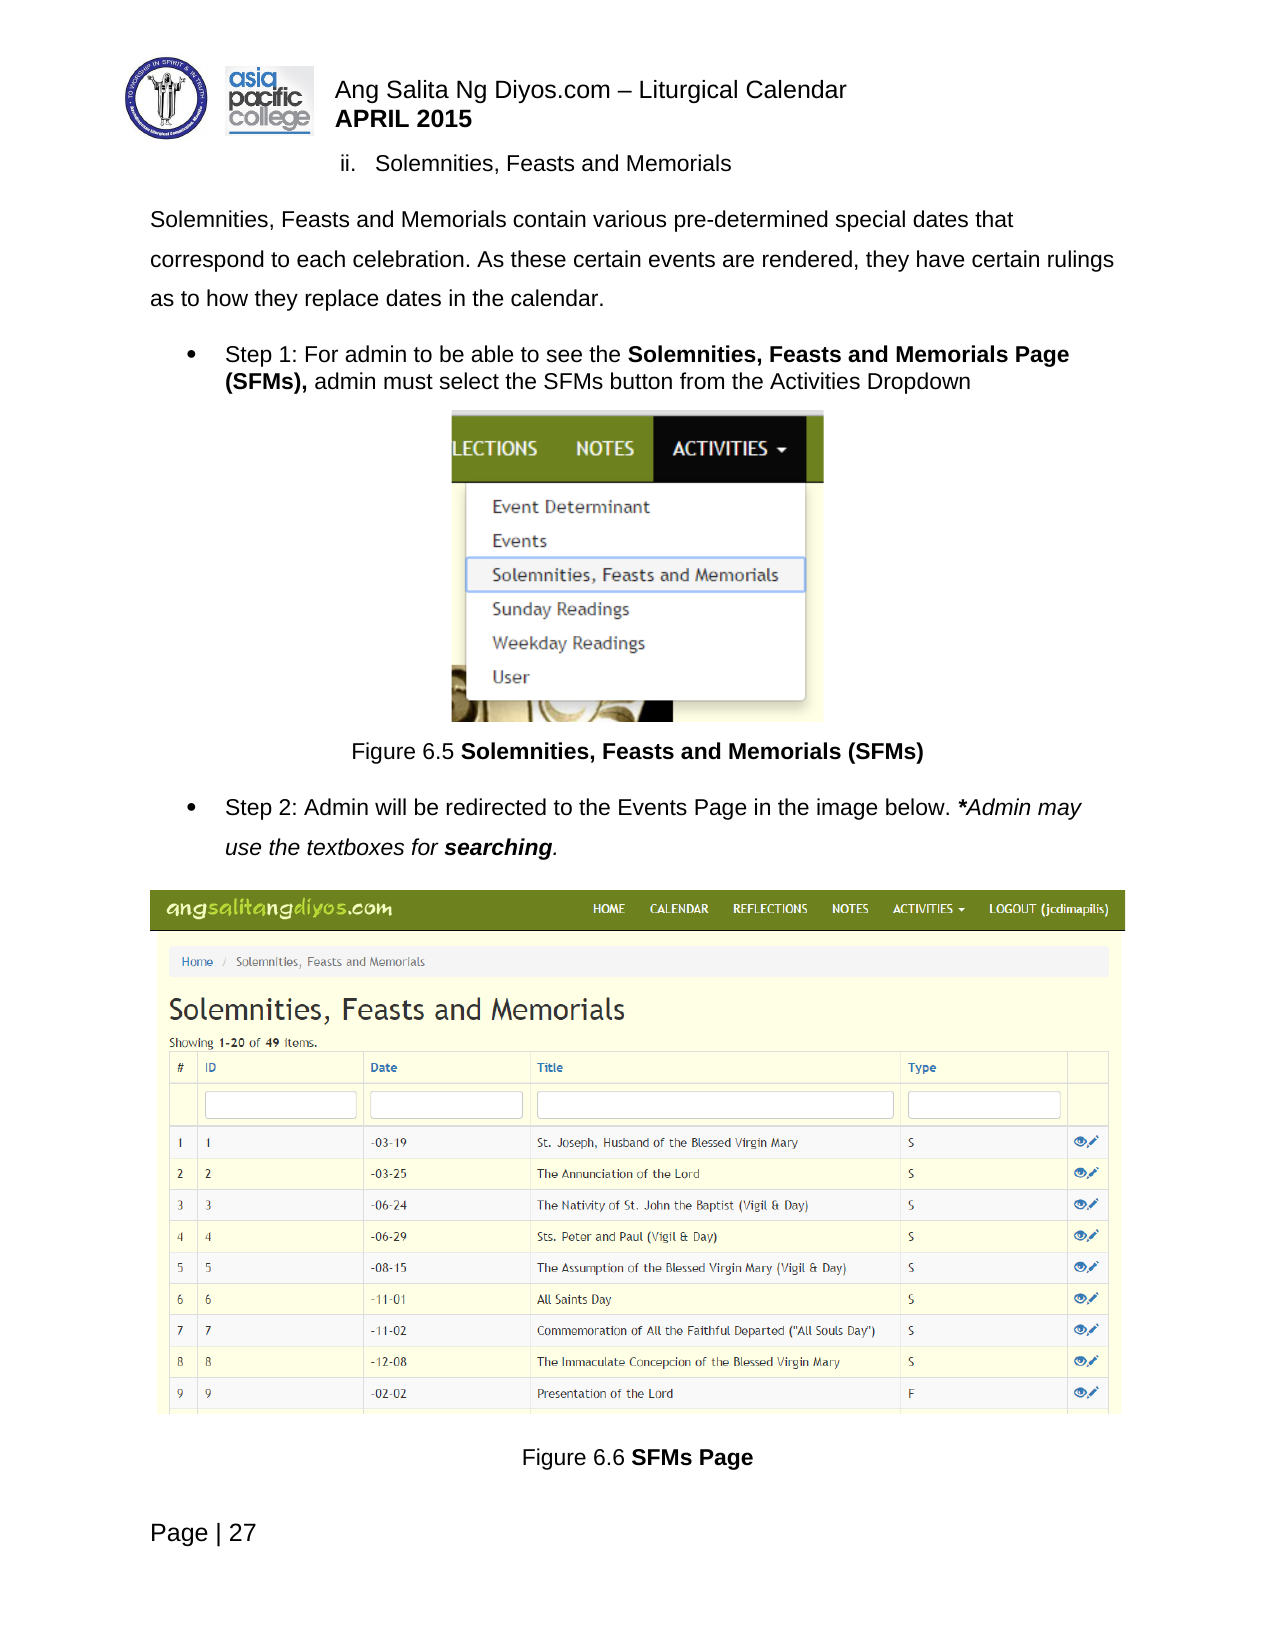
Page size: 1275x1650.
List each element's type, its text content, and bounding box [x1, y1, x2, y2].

list Step 2: Admin will be redirected to the Events Page in the image below. *Admin may use the textboxes for searching. [187, 794, 1125, 860]
text Figure 6.5 Solemnities, Feasts and Memorials (SFMs) [150, 738, 1125, 764]
picture [121, 53, 211, 143]
list Solemnities, Feasts and Memorials [356, 150, 1125, 176]
text Figure 6.6 SFMs Page [150, 1444, 1125, 1470]
text Solemnities, Feasts and Memorials contain various pre-determined special dates that correspond to each celebration. As these certain events are rendered, they have certain rulings as to how they replace dates in the calendar. [150, 206, 1125, 311]
list Step 1: For admin to be able to see the Solemnities, Feasts and Memorials Page (SFMs), admin must select the SFMs button from the Activities Dropdown [187, 341, 1125, 394]
picture [451, 410, 824, 722]
picture [225, 66, 314, 136]
